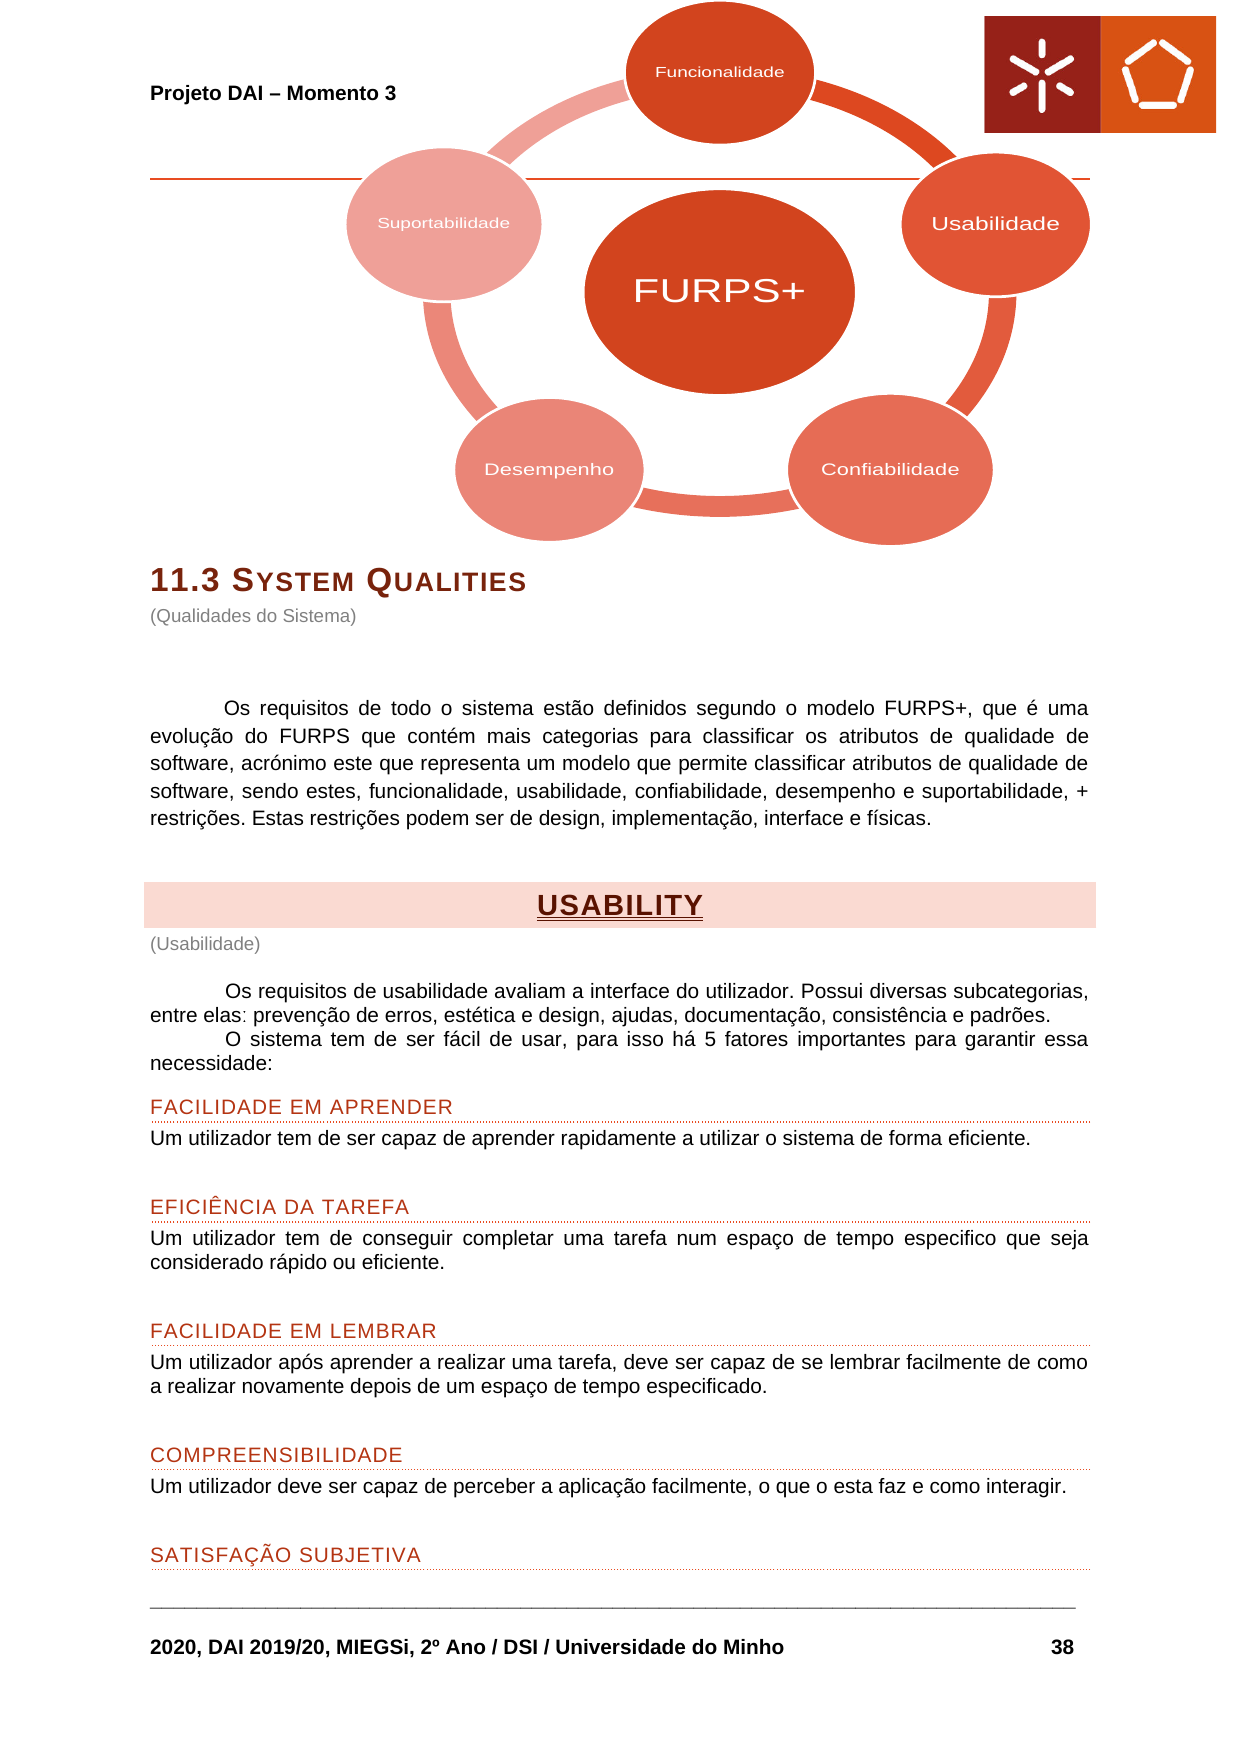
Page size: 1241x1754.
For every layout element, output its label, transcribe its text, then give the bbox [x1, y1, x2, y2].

subtitle Usability [150, 888, 1090, 922]
text Um utilizador tem de conseguir completar uma tarefa num espaço de tempo especifico que seja considerado rápido ou eficiente. [150, 1226, 1090, 1274]
text Os requisitos de usabilidade avaliam a interface do utilizador. Possui diversas subcategorias, entre elasː prevenção de erros, estética e design, ajudas, documentação, consistência e padrões. [150, 978, 1090, 1026]
picture [984, 16, 1217, 133]
subtitle Compreensibilidade [150, 1443, 1090, 1470]
subtitle Facilidade em lembrar [150, 1319, 1090, 1346]
subtitle Satisfação subjetiva [150, 1543, 1090, 1570]
text Um utilizador após aprender a realizar uma tarefa, deve ser capaz de se lembrar facilmente de como a realizar novamente depois de um espaço de tempo especificado. [150, 1350, 1090, 1398]
text (Qualidades do Sistema) [150, 605, 1090, 626]
text (Usabilidade) [150, 933, 1090, 954]
text Um utilizador deve ser capaz de perceber a aplicação facilmente, o que o esta faz e como interagir. [150, 1474, 1090, 1498]
text Os requisitos de todo o sistema estão definidos segundo o modelo FURPS+, que é uma evolução do FURPS que contém mais categorias para classificar os atributos de qualidade de software, acrónimo este que representa um modelo que permite classificar atributos de qualidade de software, sendo estes, funcionalidade, usabilidade, confiabilidade, desempenho e suportabilidade, + restrições. Estas restrições podem ser de design, implementação, interface e físicas. [150, 696, 1090, 830]
subtitle Eficiência da tarefa [150, 1195, 1090, 1223]
text Um utilizador tem de ser capaz de aprender rapidamente a utilizar o sistema de forma eficiente. [150, 1126, 1090, 1150]
subtitle Facilidade em aprender [150, 1095, 1090, 1123]
text O sistema tem de ser fácil de usar, para isso há 5 fatores importantes para garantir essa necessidade: [150, 1026, 1090, 1074]
subtitle 11.3 System Qualities [150, 180, 1090, 599]
